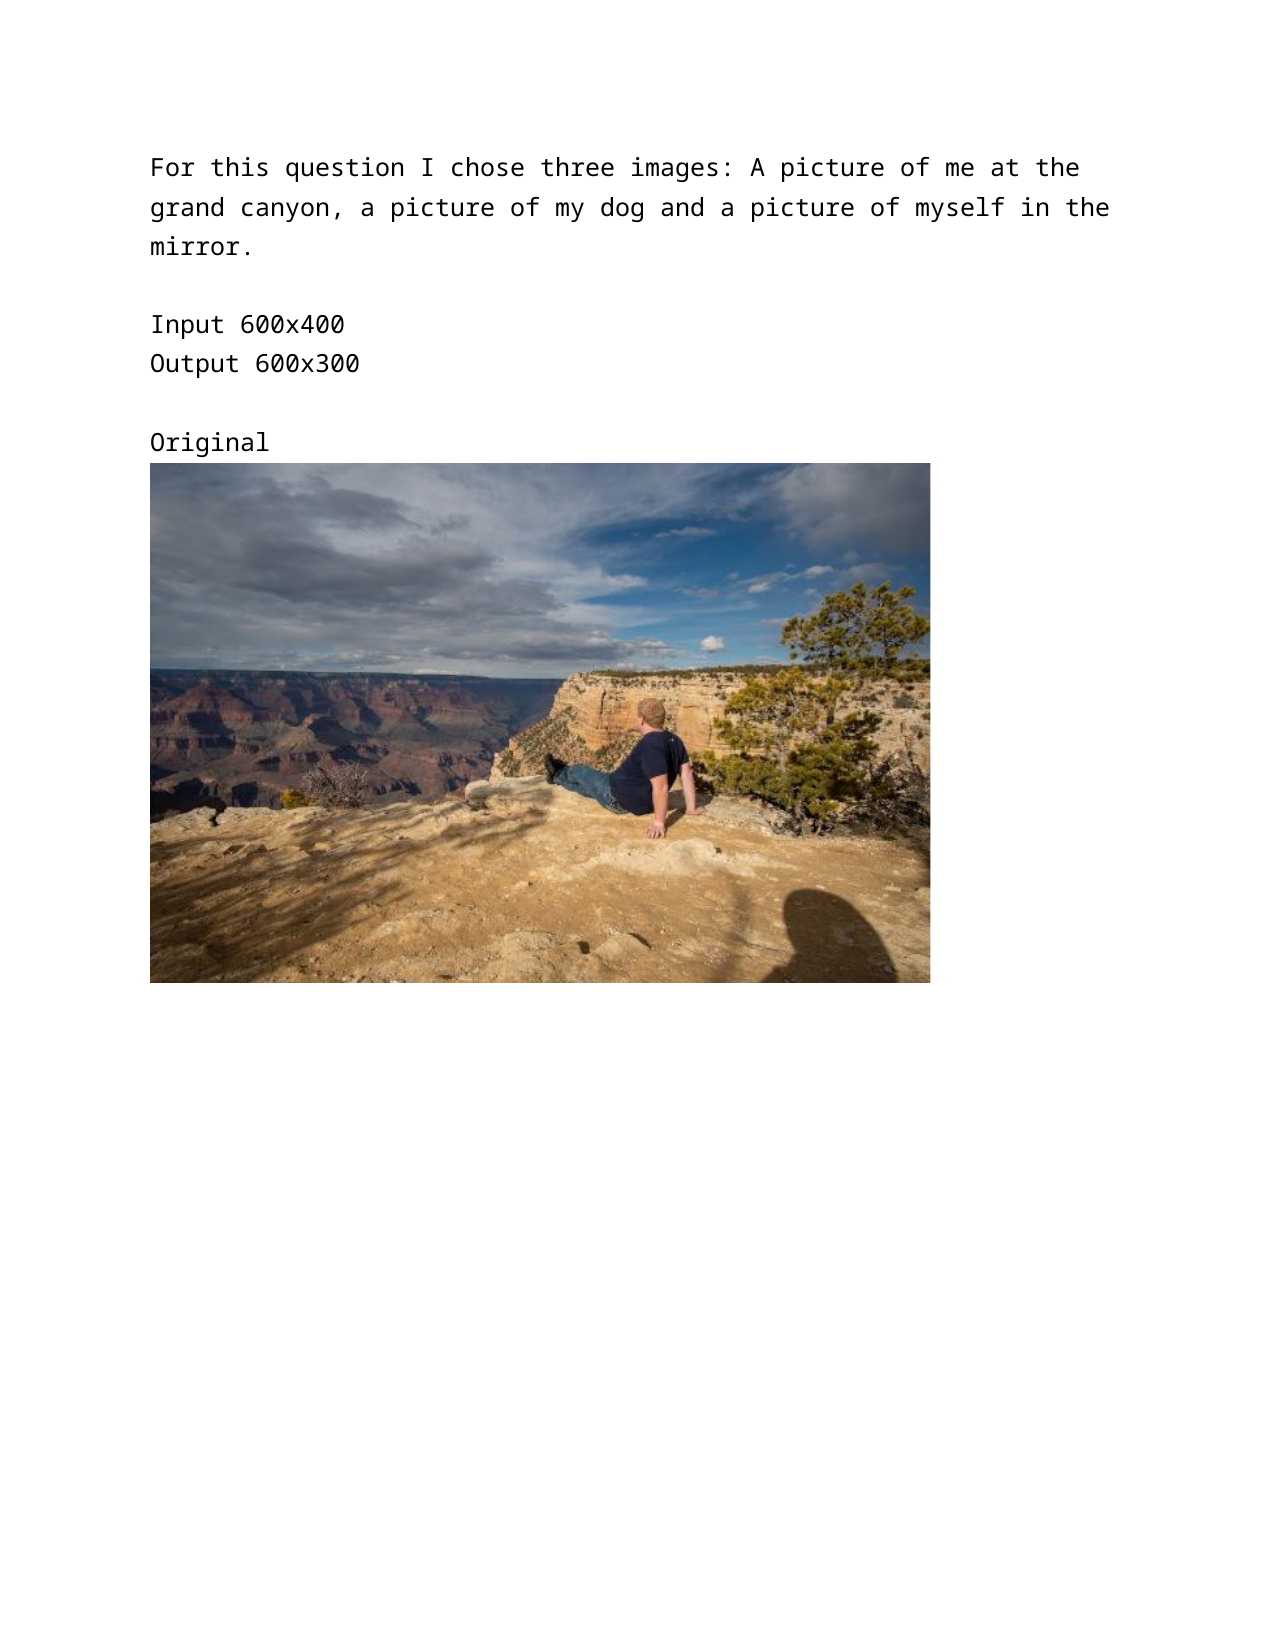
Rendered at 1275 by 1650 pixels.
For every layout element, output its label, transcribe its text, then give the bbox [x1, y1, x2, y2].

text Output 600x300 [150, 346, 1125, 380]
text For this question I chose three images: A picture of me at the grand canyon, a picture of my dog and a picture of myself in the mirror. [150, 150, 1125, 262]
picture [150, 463, 931, 983]
text Original [150, 424, 1125, 458]
text Input 600x400 [150, 307, 1125, 341]
